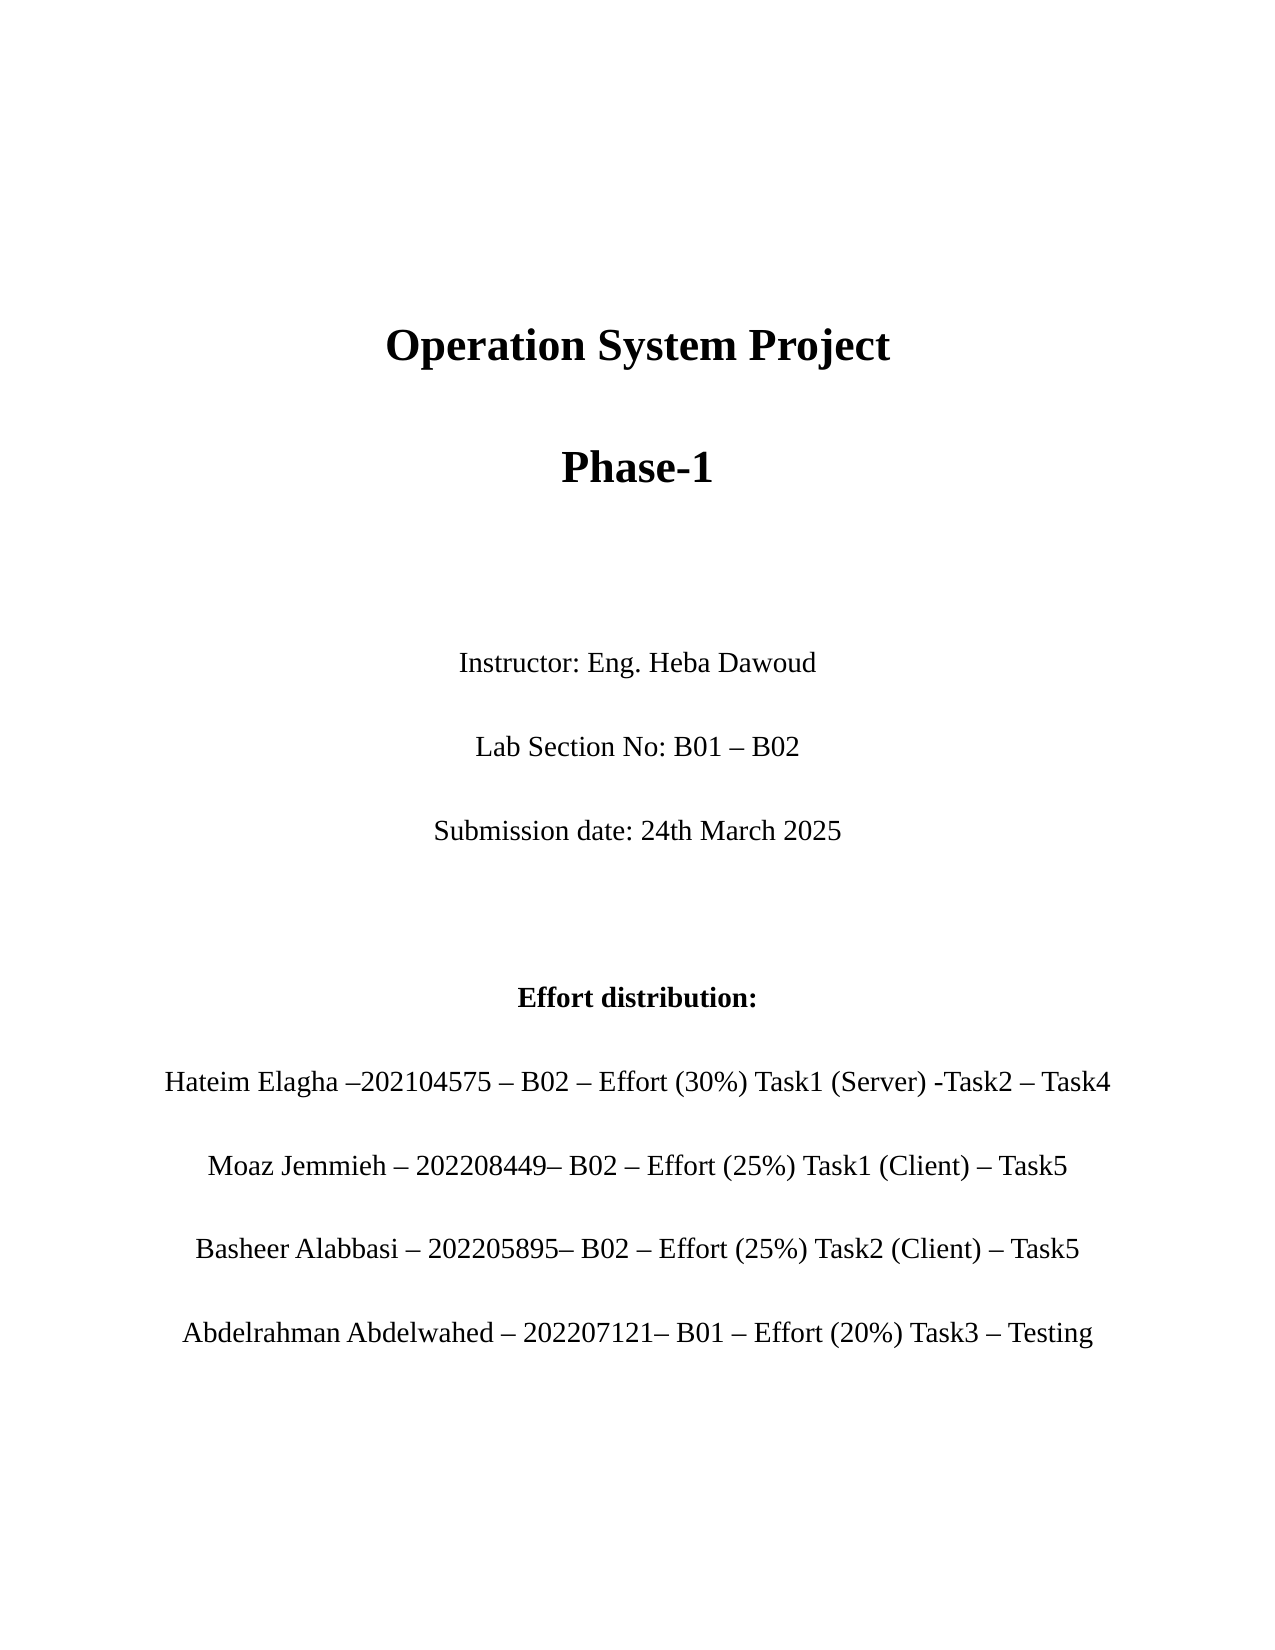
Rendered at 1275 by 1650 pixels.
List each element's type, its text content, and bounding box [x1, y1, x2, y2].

text Submission date: 24th March 2025 [150, 813, 1125, 846]
text Hateim Elagha –202104575 – B02 – Effort (30%) Task1 (Server) -Task2 – Task4 [150, 1064, 1125, 1098]
text Basheer Alabbasi – 202205895– B02 – Effort (25%) Task2 (Client) – Task5 [150, 1232, 1125, 1265]
text Phase-1 [150, 439, 1125, 492]
text Moaz Jemmieh – 202208449– B02 – Effort (25%) Task1 (Client) – Task5 [150, 1148, 1125, 1181]
text Operation System Project [150, 317, 1125, 370]
text Instructor: Eng. Heba Dawoud [150, 645, 1125, 679]
text Effort distribution: [150, 980, 1125, 1014]
text Lab Section No: B01 – B02 [150, 729, 1125, 763]
text Abdelrahman Abdelwahed – 202207121– B01 – Effort (20%) Task3 – Testing [150, 1315, 1125, 1349]
